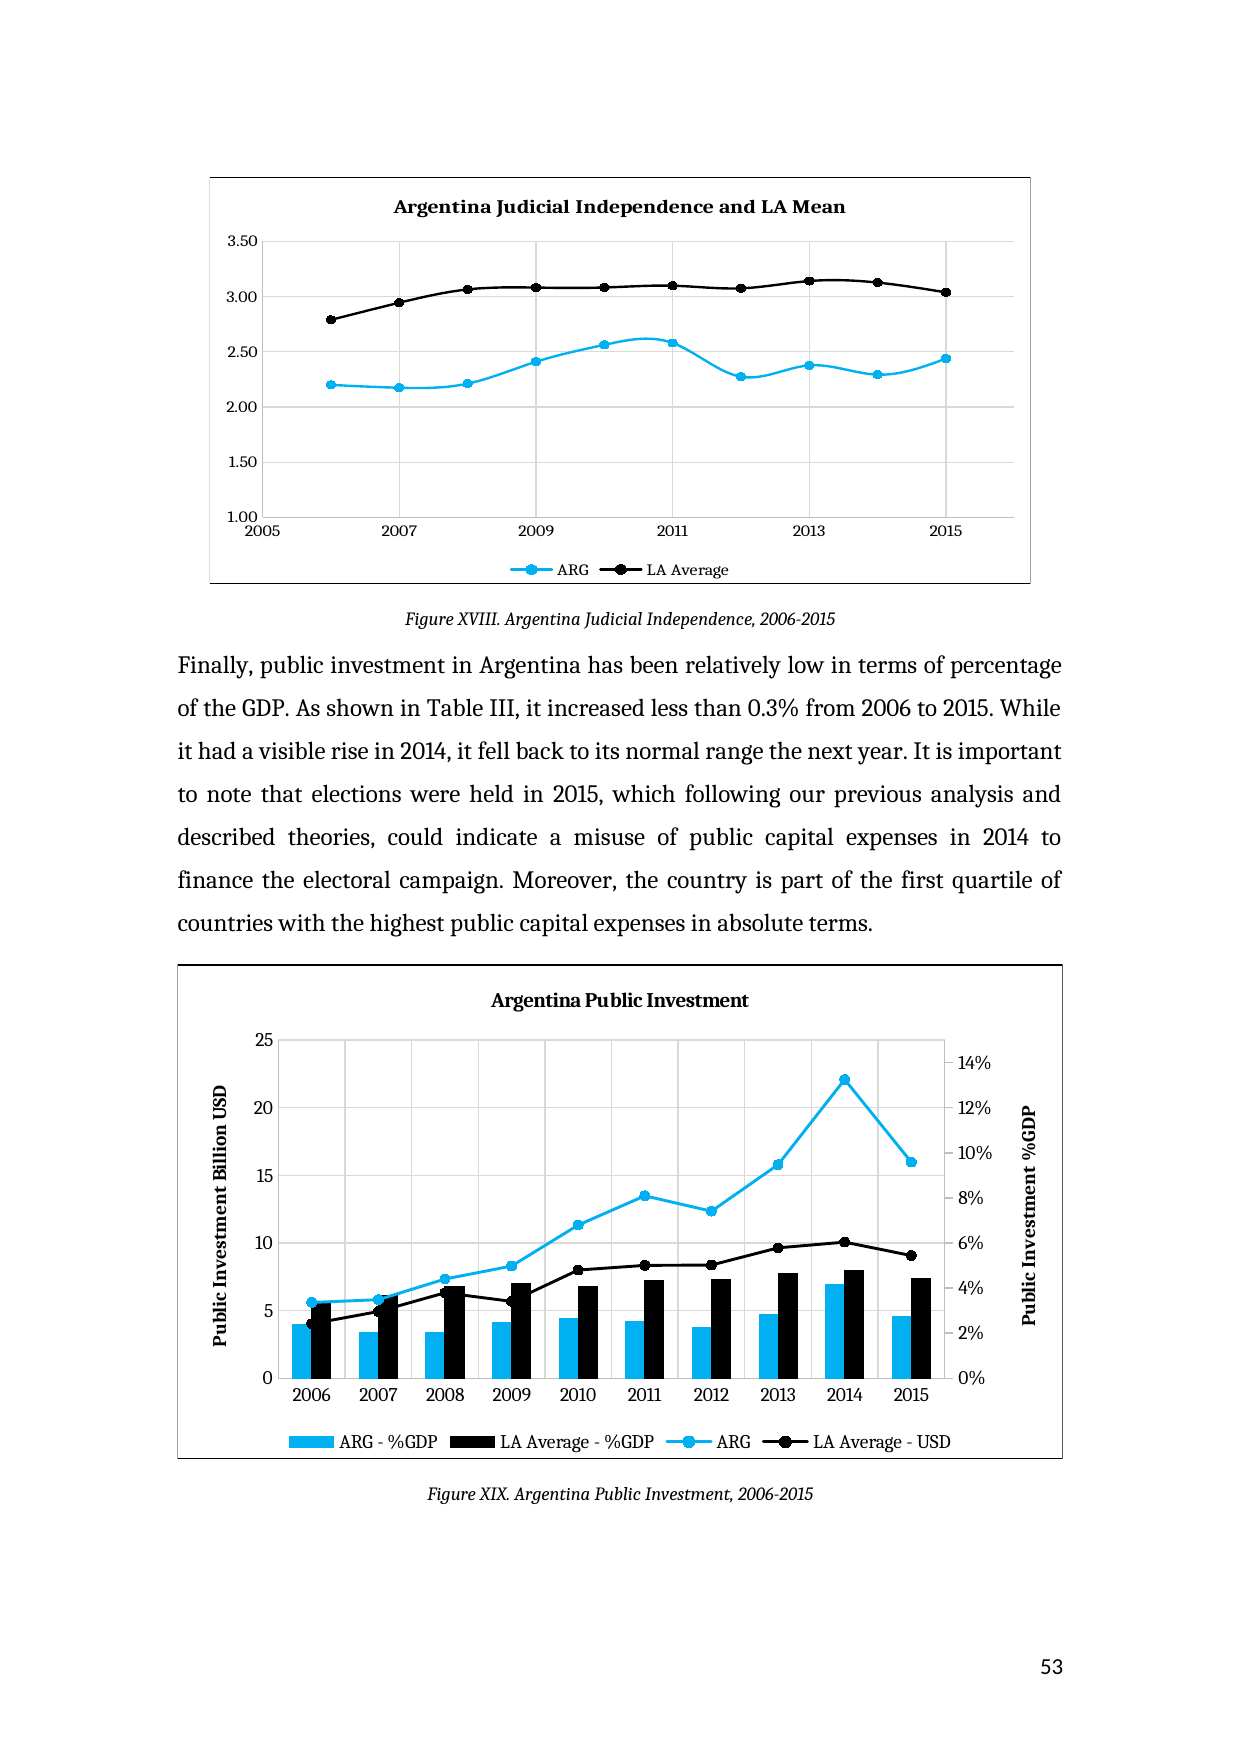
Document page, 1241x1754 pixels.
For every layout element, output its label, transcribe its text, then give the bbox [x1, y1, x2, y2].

text Figure XIX. Argentina Public Investment, 2006-2015 [177, 1483, 1063, 1505]
text Figure XVIII. Argentina Judicial Independence, 2006-2015 [177, 608, 1063, 630]
text Finally, public investment in Argentina has been relatively low in terms of percentage of the GDP. As shown in Table III, it increased less than 0.3% from 2006 to 2015. While it had a visible rise in 2014, it fell back to its normal range the next year. It is important to note that elections were held in 2015, which following our previous analysis and described theories, could indicate a misuse of public capital expenses in 2014 to finance the electoral campaign. Moreover, the country is part of the first quartile of countries with the highest public capital expenses in absolute terms. [177, 651, 1063, 938]
